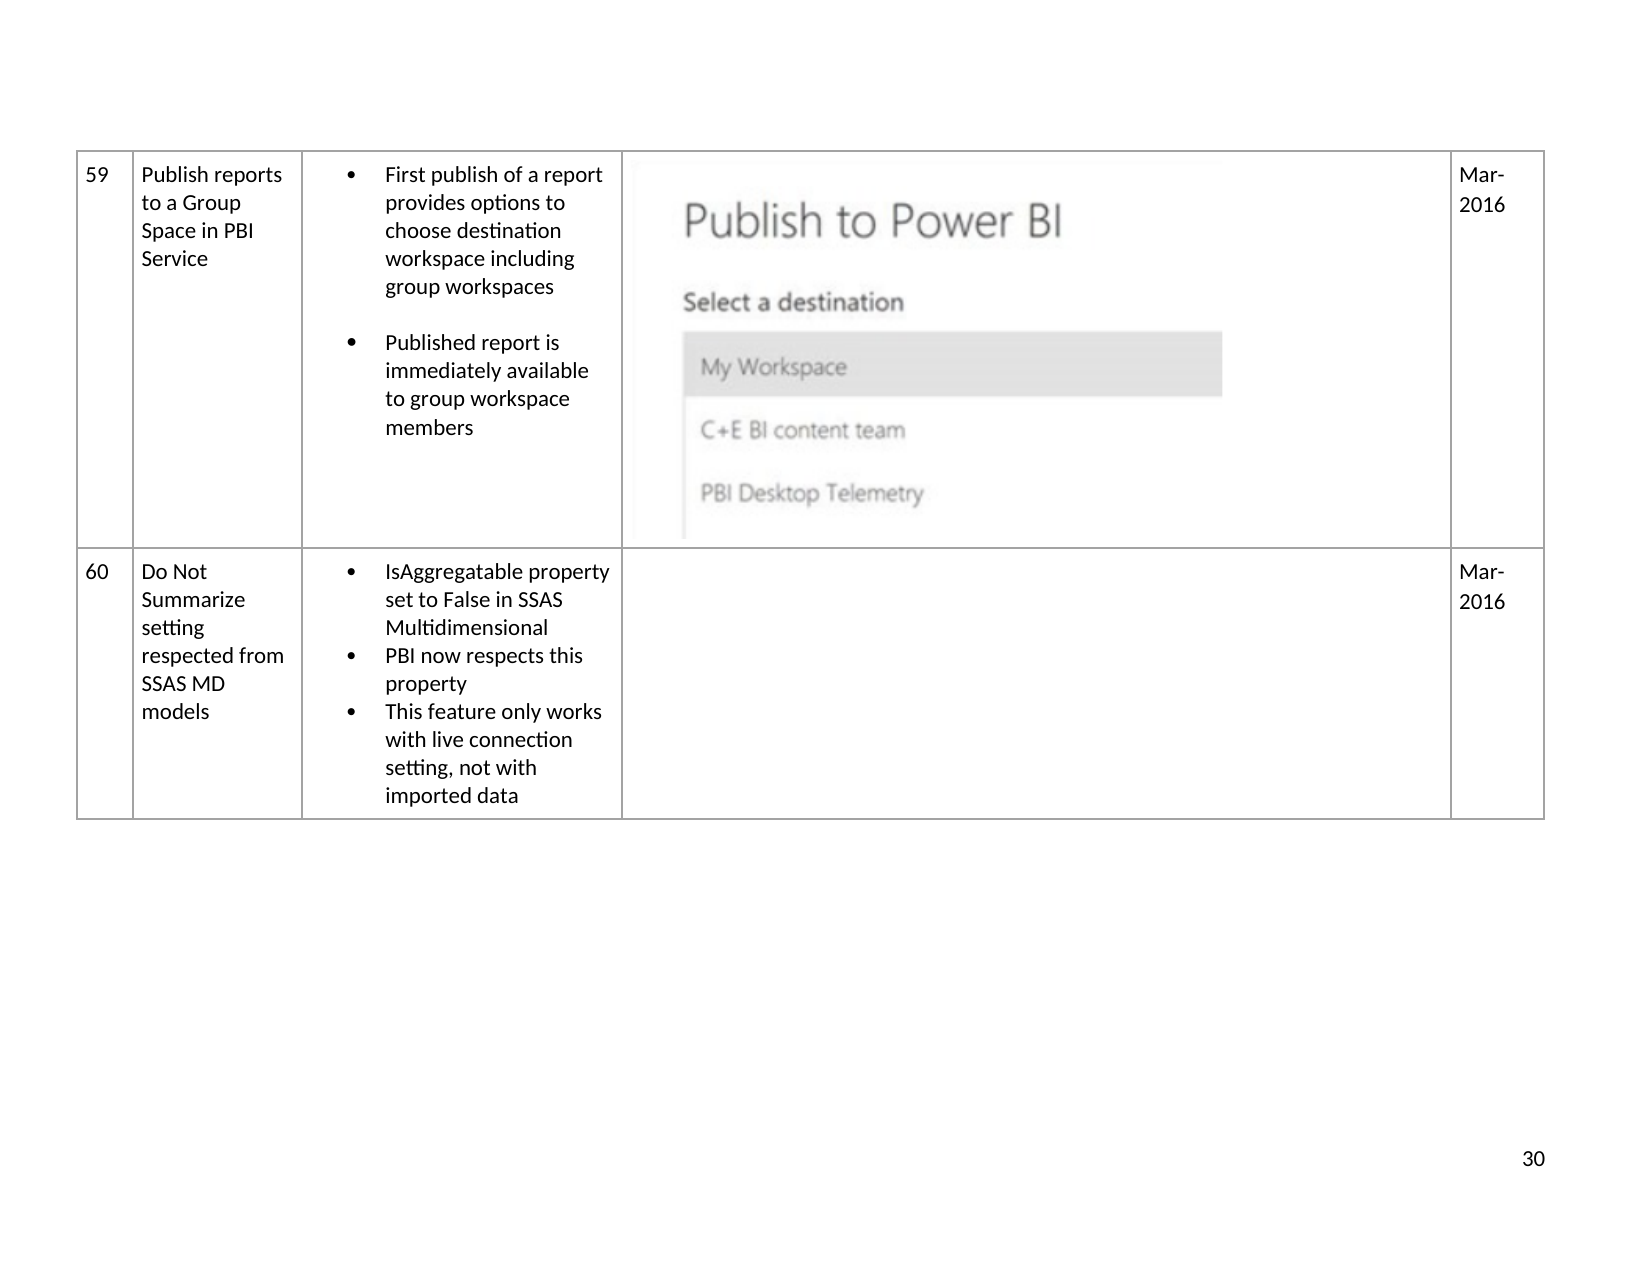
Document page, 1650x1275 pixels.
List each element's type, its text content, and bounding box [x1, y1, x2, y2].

table_cell Do Not Summarize setting respected from SSAS MD models [134, 549, 301, 818]
picture [630, 160, 1223, 539]
table_cell Publish reports to a Group Space in PBI Service [134, 152, 301, 547]
table_cell [623, 152, 1450, 547]
table_cell IsAggregatable property set to False in SSAS Multidimensional PBI now respects this property This feature only works with live connection setting, not with imported data [303, 549, 621, 818]
table_cell [623, 549, 1450, 818]
table_cell Mar-2016 [1452, 549, 1543, 818]
table_cell 60 [78, 549, 132, 818]
table_cell First publish of a report provides options to choose destination workspace including group workspaces Published report is immediately available to group workspace members [303, 152, 621, 547]
table_cell 59 [78, 152, 132, 547]
table_cell Mar-2016 [1452, 152, 1543, 547]
